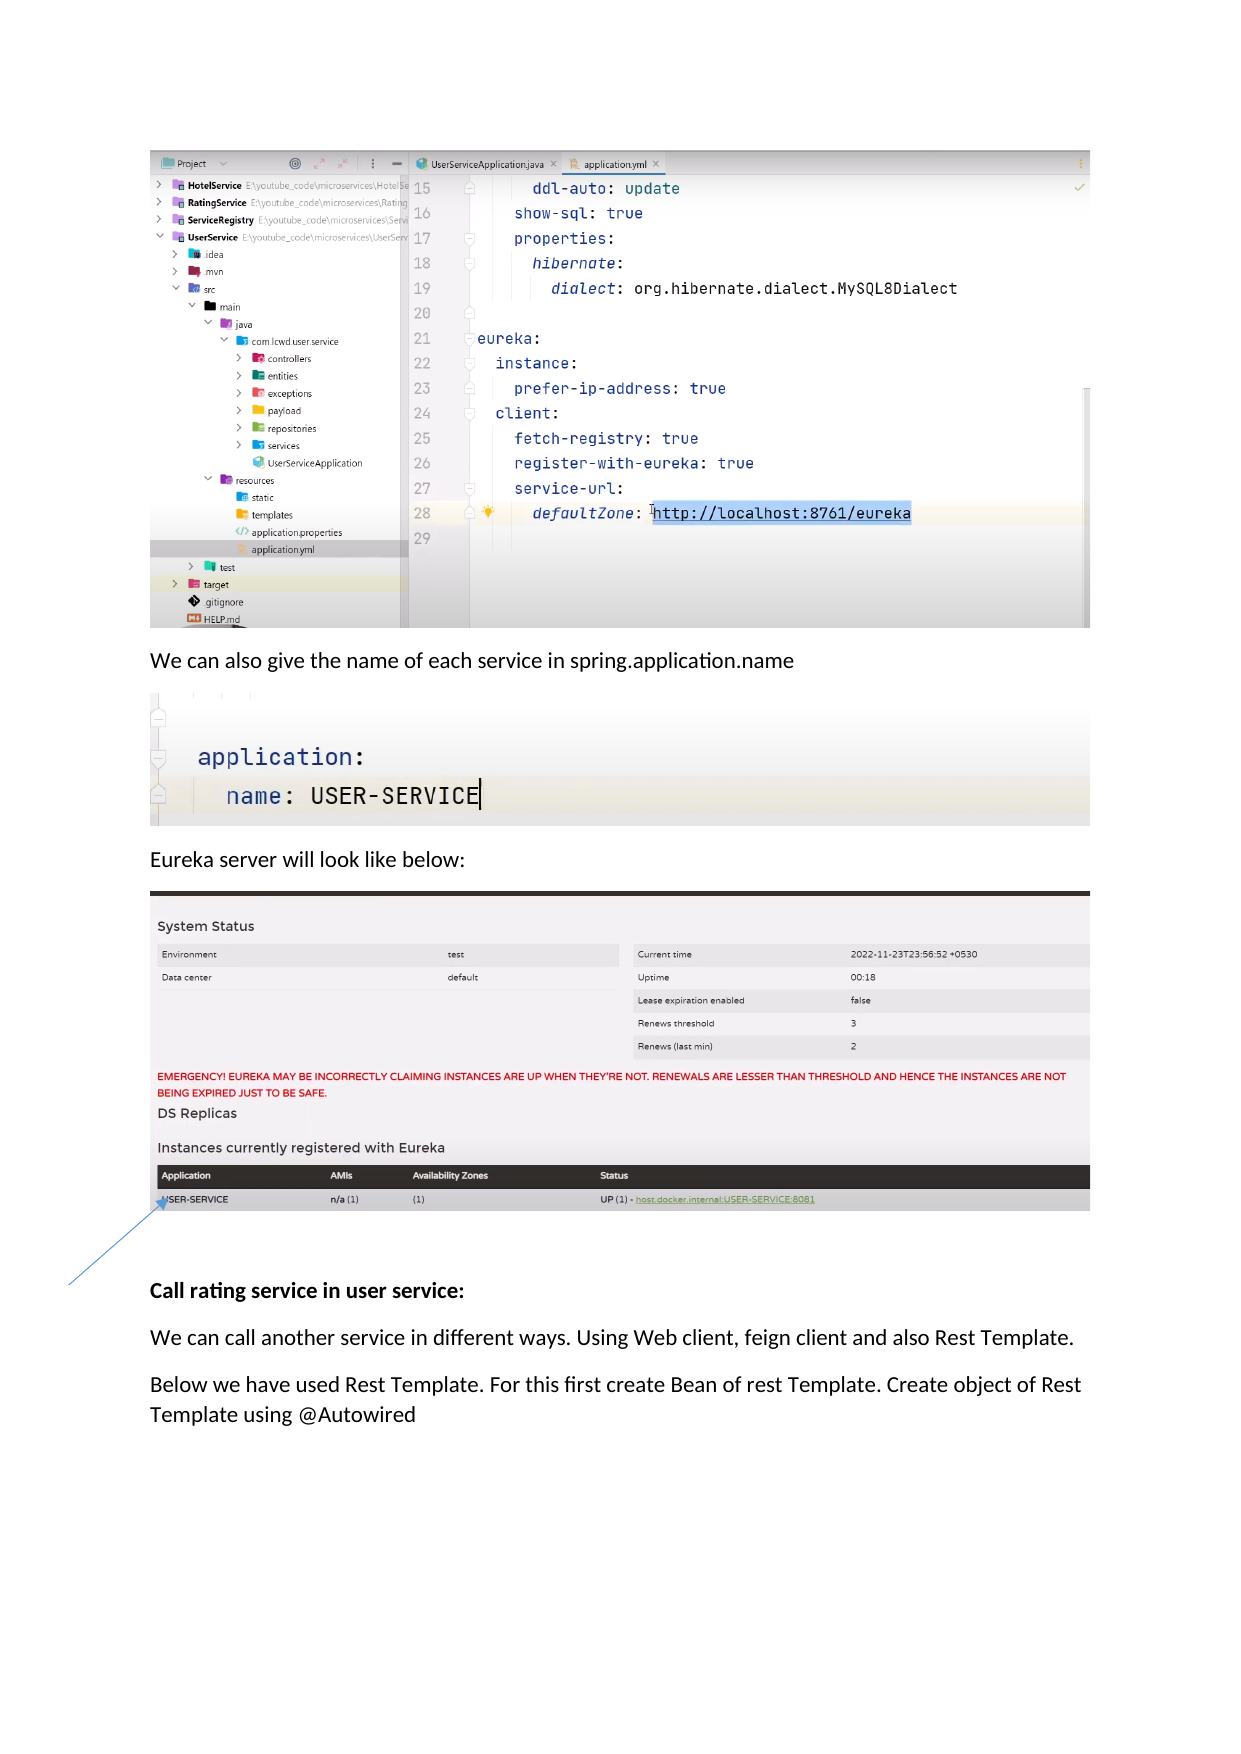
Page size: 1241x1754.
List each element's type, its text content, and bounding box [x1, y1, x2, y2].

picture [150, 150, 1091, 628]
picture [150, 693, 1091, 826]
text Eureka server will look like below: [150, 845, 1090, 873]
text Below we have used Rest Template. For this first create Bean of rest Template. Create object of Rest Template using @Autowired [150, 1370, 1090, 1428]
picture [150, 891, 1091, 1211]
text We can call another service in different ways. Using Web client, feign client and also Rest Template. [150, 1323, 1090, 1351]
text Call rating service in user service: [150, 1276, 1090, 1304]
text We can also give the name of each service in spring.application.name [150, 647, 1090, 675]
